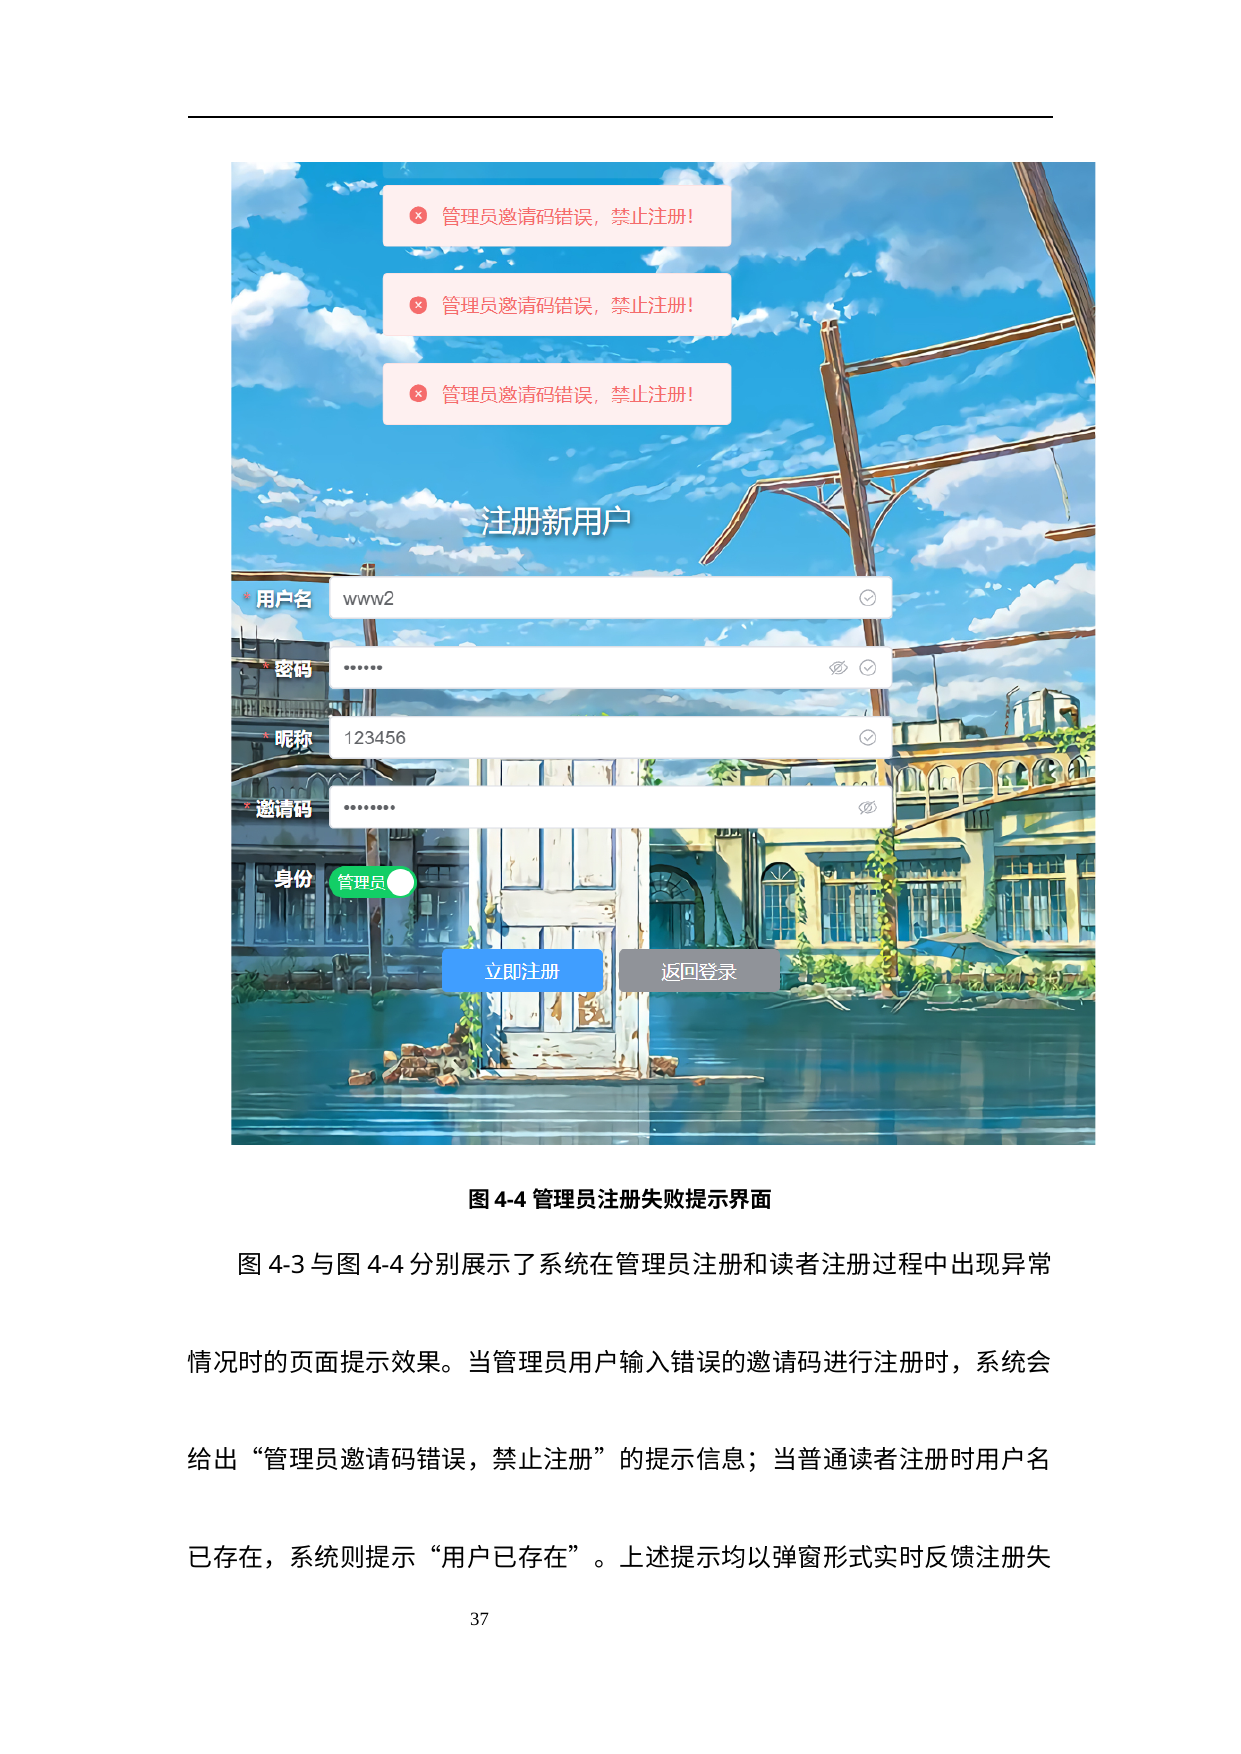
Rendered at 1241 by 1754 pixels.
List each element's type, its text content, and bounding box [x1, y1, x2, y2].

list 图4-4 管理员注册失败提示界面 [187, 1182, 1053, 1214]
picture [231, 162, 1096, 1145]
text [187, 1230, 1053, 1588]
